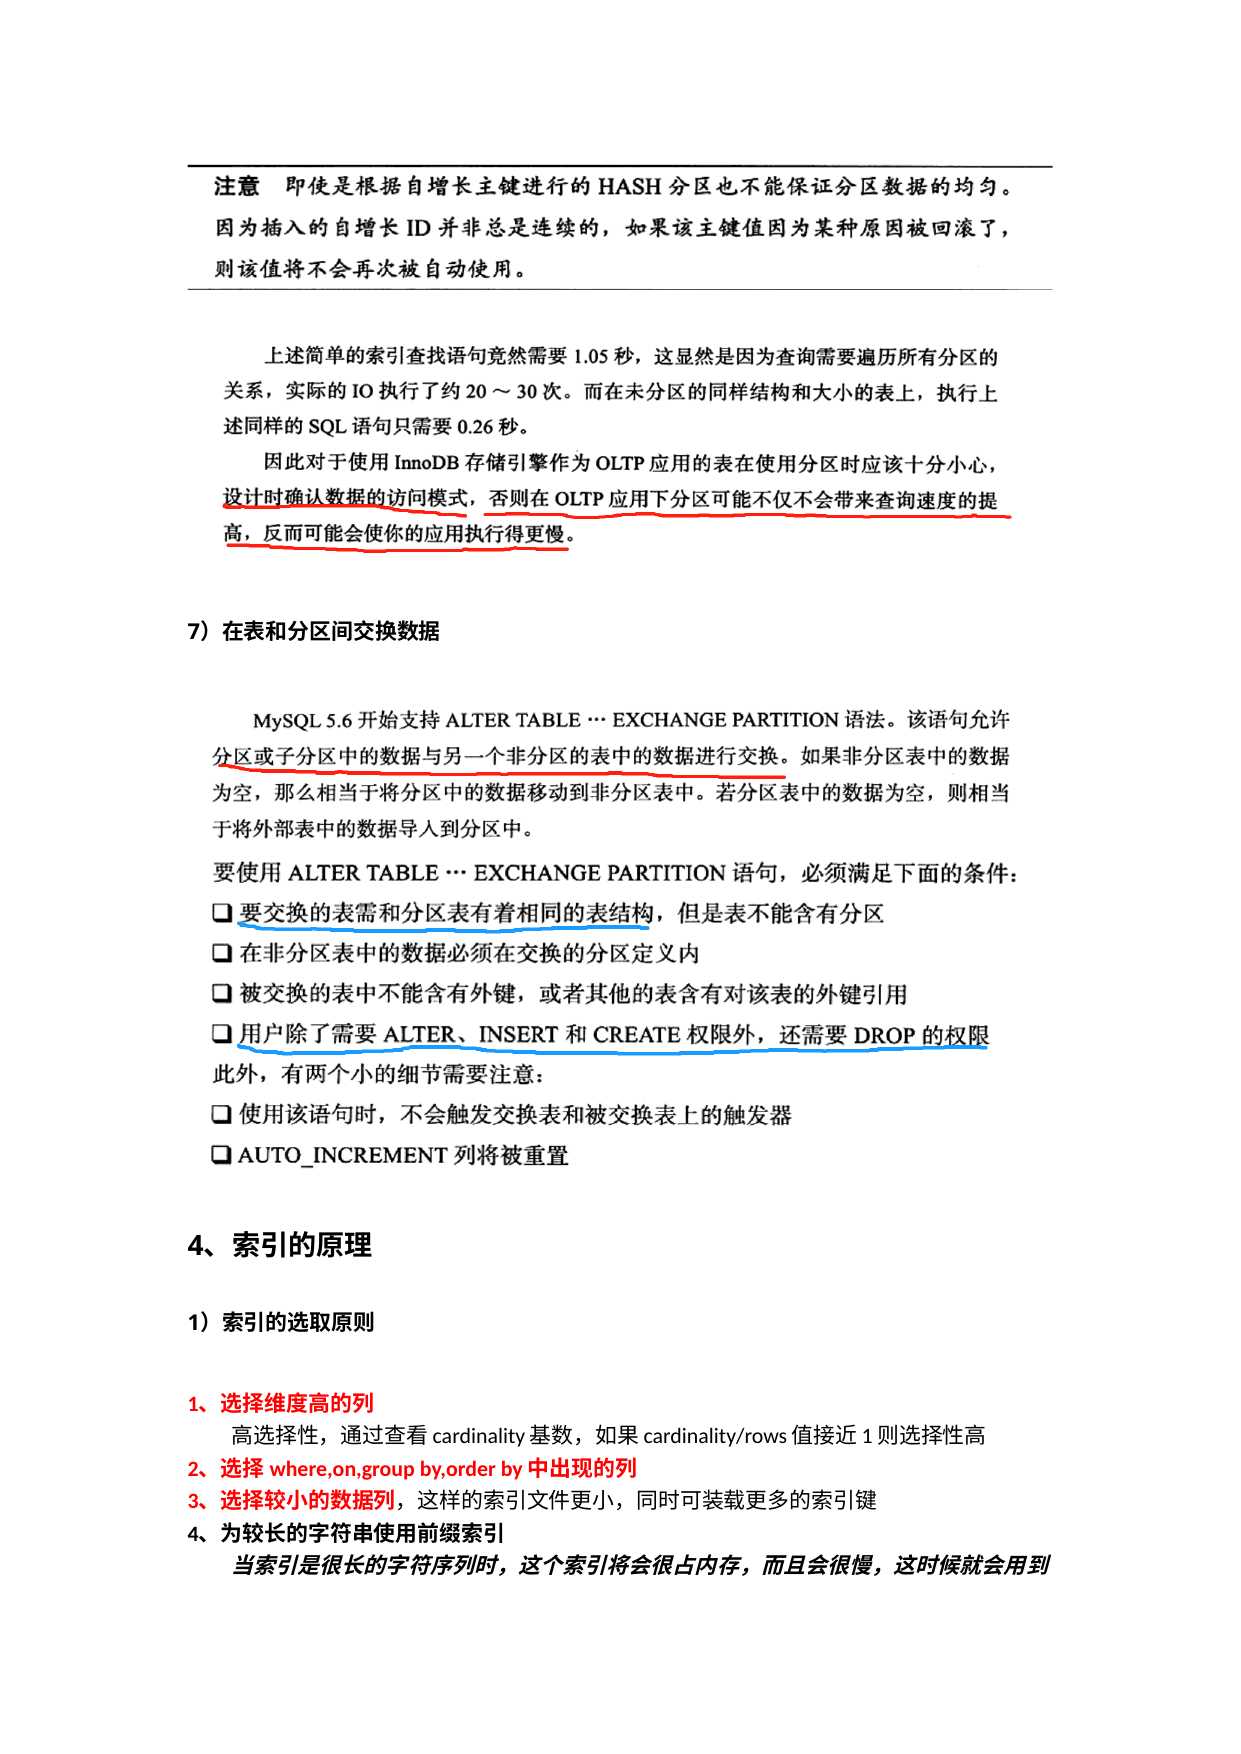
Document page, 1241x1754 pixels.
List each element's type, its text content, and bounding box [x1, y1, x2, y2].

picture [187, 694, 1053, 849]
text 4、为较长的字符串使用前缀索引 [187, 1515, 1053, 1548]
picture [187, 162, 1053, 290]
text 1、选择维度高的列 [187, 1385, 1053, 1418]
text 3、选择较小的数据列，这样的索引文件更小，同时可装载更多的索引键 [187, 1483, 1053, 1515]
picture [187, 324, 1053, 572]
picture [187, 856, 1053, 1177]
text 高选择性，通过查看cardinality基数，如果cardinality/rows值接近1则选择性高 [187, 1418, 1053, 1450]
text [187, 1548, 1053, 1580]
subtitle 4、索引的原理 [187, 1211, 1053, 1276]
subtitle 1）索引的选取原则 [187, 1305, 1053, 1337]
subtitle 7）在表和分区间交换数据 [187, 614, 1053, 646]
text 2、选择 where,on,group by,order by 中出现的列 [187, 1450, 1053, 1483]
